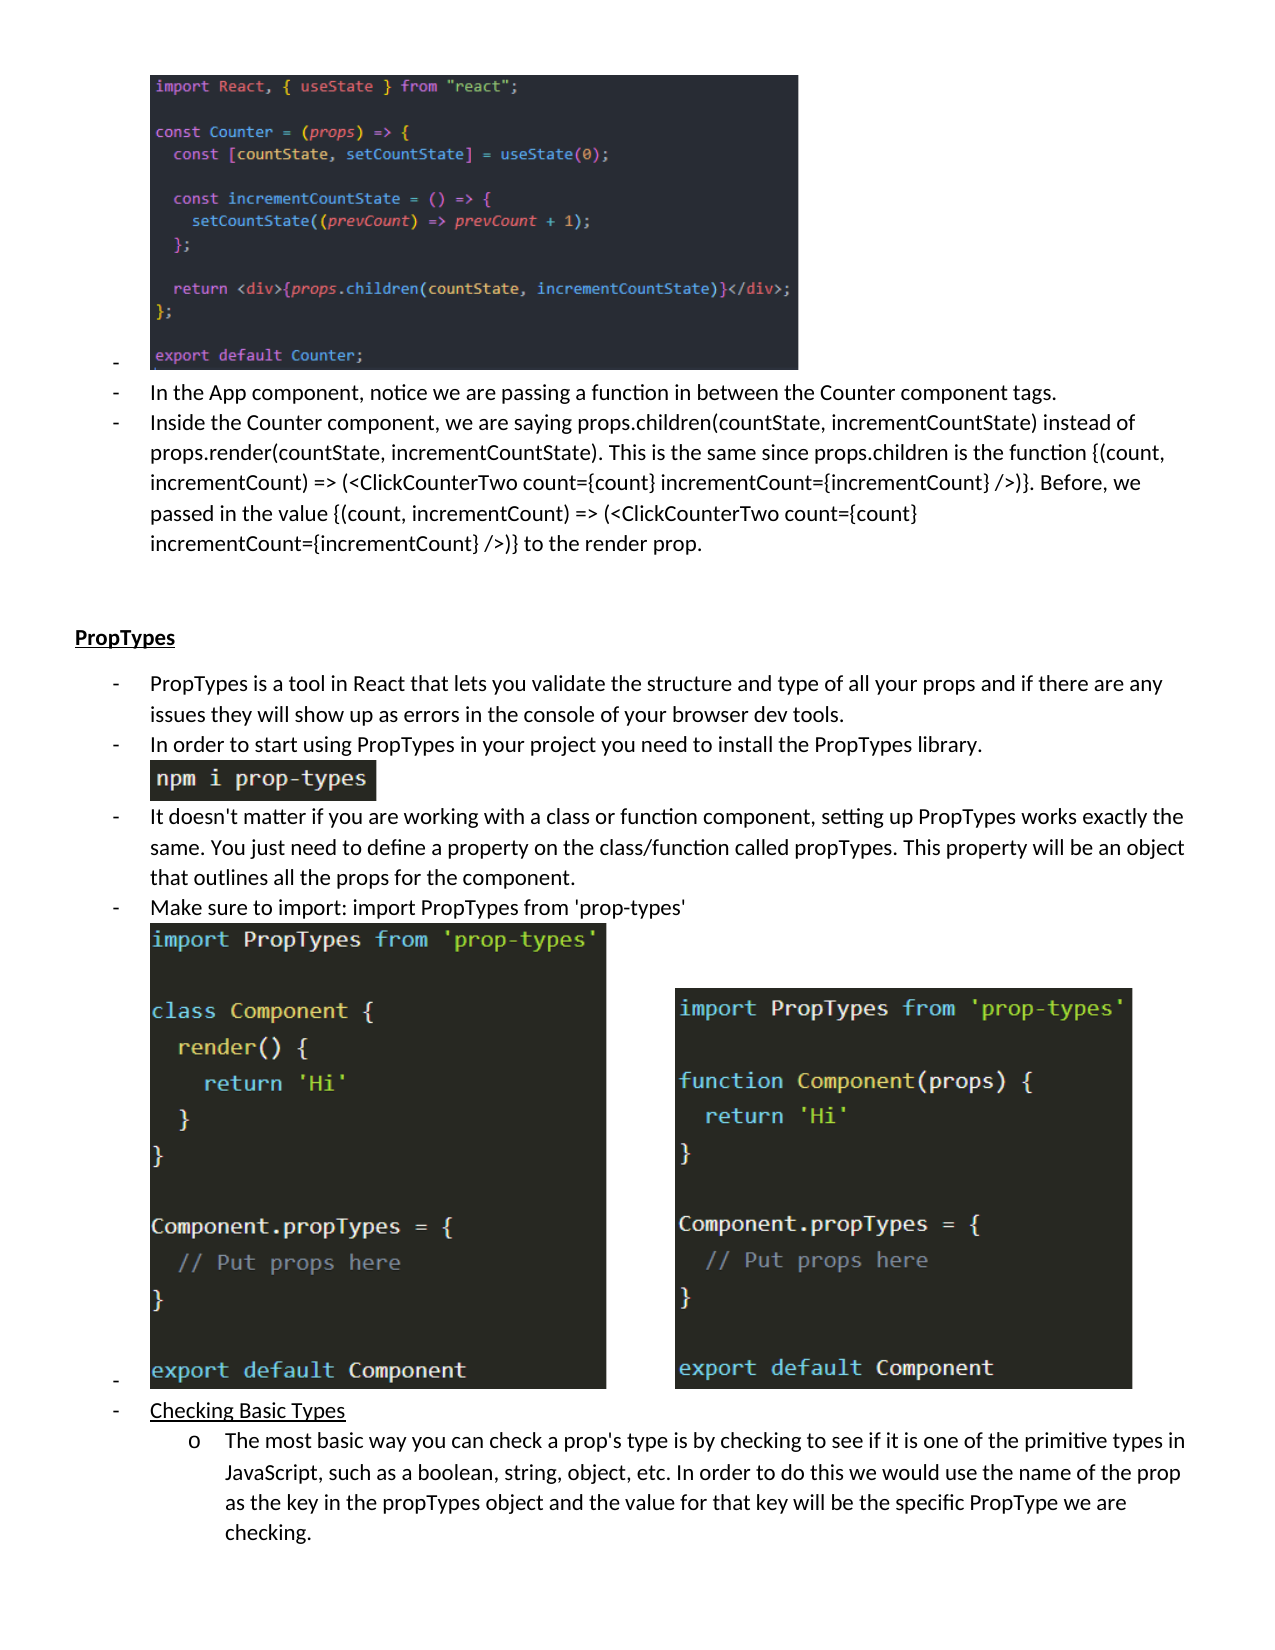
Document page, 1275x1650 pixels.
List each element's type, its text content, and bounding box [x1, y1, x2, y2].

list Checking Basic Types [112, 1396, 1200, 1424]
picture [150, 760, 377, 801]
list Make sure to import: import PropTypes from 'prop-types' [112, 893, 1200, 921]
list PropTypes is a tool in React that lets you validate the structure and type of all your props and if there are any issues they will show up as errors in the console of your browser dev tools. [112, 669, 1200, 728]
picture [150, 923, 607, 1389]
list Inside the Counter component, we are saying props.children(countState, incrementCountState) instead of props.render(countState, incrementCountState). This is the same since props.children is the function {(count, incrementCount) => (<ClickCounterTwo count={count} incrementCount={incrementCount} />)}. Before, we passed in the value {(count, incrementCount) => (<ClickCounterTwo count={count} incrementCount={incrementCount} />)} to the render prop. [112, 408, 1200, 557]
picture [150, 75, 799, 370]
text PropTypes [75, 623, 1200, 651]
picture [675, 988, 1133, 1389]
list In the App component, notice we are passing a function in between the Counter component tags. [112, 378, 1200, 406]
list In order to start using PropTypes in your project you need to install the PropTypes library. [112, 730, 1200, 800]
list The most basic way you can check a prop's type is by checking to see if it is one of the primitive types in JavaScript, such as a boolean, string, object, etc. In order to do this we would use the name of the prop as the key in the propTypes object and the value for that key will be the specific PropType we are checking. [187, 1426, 1200, 1546]
list It doesn't matter if you are working with a class or function component, setting up PropTypes works exactly the same. You just need to define a property on the class/function called propTypes. This property will be an object that outlines all the props for the component. [112, 802, 1200, 891]
